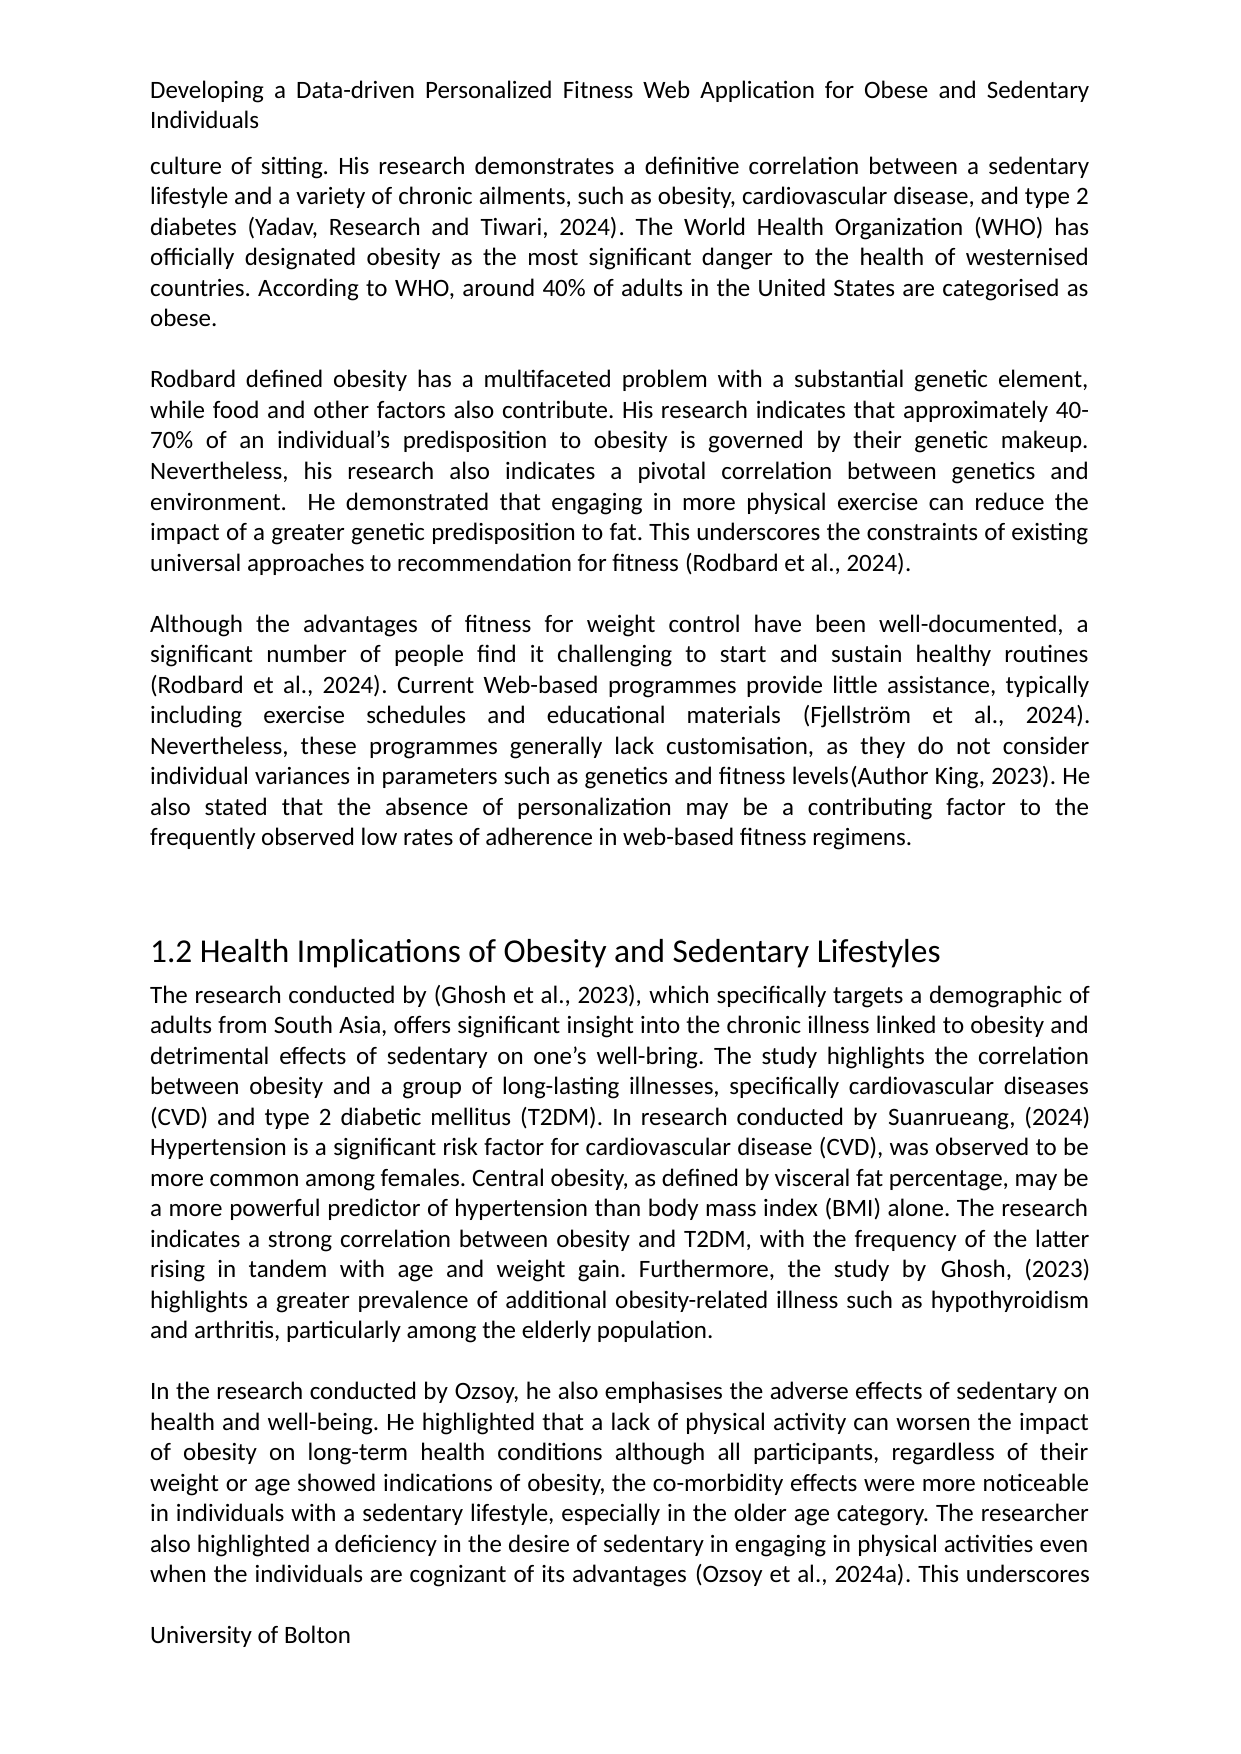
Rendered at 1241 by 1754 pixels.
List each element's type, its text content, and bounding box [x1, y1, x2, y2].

text Rodbard defined obesity has a multifaceted problem with a substantial genetic element, while food and other factors also contribute. His research indicates that approximately 40-70% of an individual’s predisposition to obesity is governed by their genetic makeup. Nevertheless, his research also indicates a pivotal correlation between genetics and environment. He demonstrated that engaging in more physical exercise can reduce the impact of a greater genetic predisposition to fat. This underscores the constraints of existing universal approaches to recommendation for fitness . [150, 364, 1090, 577]
text The research conducted by which specifically targets a demographic of adults from South Asia, offers significant insight into the chronic illness linked to obesity and detrimental effects of sedentary on one’s well-bring. The study highlights the correlation between obesity and a group of long-lasting illnesses, specifically cardiovascular diseases (CVD) and type 2 diabetic mellitus (T2DM). In research conducted by Hypertension is a significant risk factor for cardiovascular disease (CVD), was observed to be more common among females. Central obesity, as defined by visceral fat percentage, may be a more powerful predictor of hypertension than body mass index (BMI) alone. The research indicates a strong correlation between obesity and T2DM, with the frequency of the latter rising in tandem with age and weight gain. Furthermore, the study by highlights a greater prevalence of additional obesity-related illness such as hypothyroidism and arthritis, particularly among the elderly population. [150, 979, 1090, 1345]
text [150, 1376, 1090, 1589]
text Although the advantages of fitness for weight control have been well-documented, a significant number of people find it challenging to start and sustain healthy routines . Current Web-based programmes provide little assistance, typically including exercise schedules and educational materials . Nevertheless, these programmes generally lack customisation, as they do not consider individual variances in parameters such as genetics and fitness levels. He also stated that the absence of personalization may be a contributing factor to the frequently observed low rates of adherence in web-based fitness regimens. [150, 608, 1090, 852]
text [150, 150, 1090, 333]
subtitle 1.2 Health Implications of Obesity and Sedentary Lifestyles [150, 930, 1090, 970]
